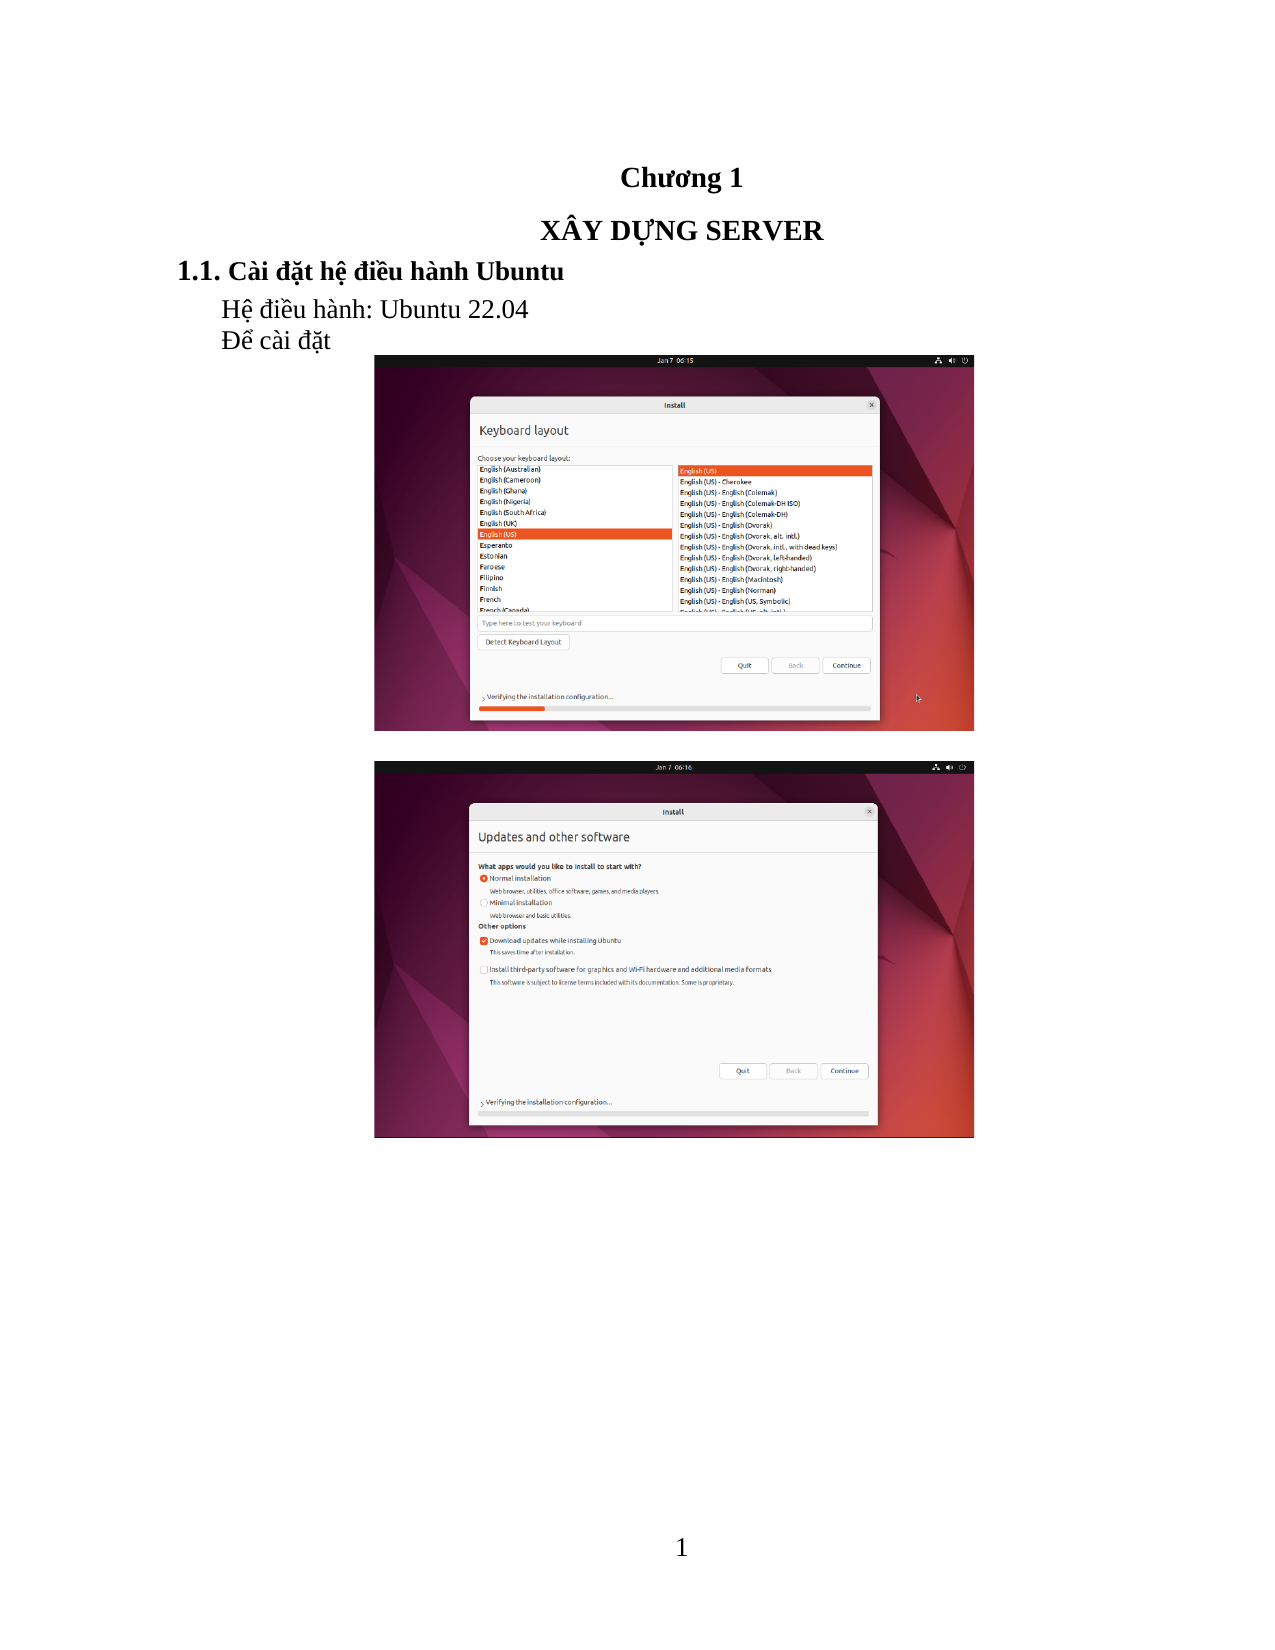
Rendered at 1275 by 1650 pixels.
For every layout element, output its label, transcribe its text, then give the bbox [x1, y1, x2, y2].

list Để cài đặt [221, 324, 1127, 356]
subtitle XÂY DỰNG SERVER [236, 213, 1127, 246]
picture [374, 761, 975, 1138]
subtitle Chương 1 [236, 160, 1127, 194]
picture [374, 355, 975, 731]
list Hệ điều hành: Ubuntu 22.04 [221, 293, 1127, 324]
list Cài đặt hệ điều hành Ubuntu [177, 253, 1127, 287]
